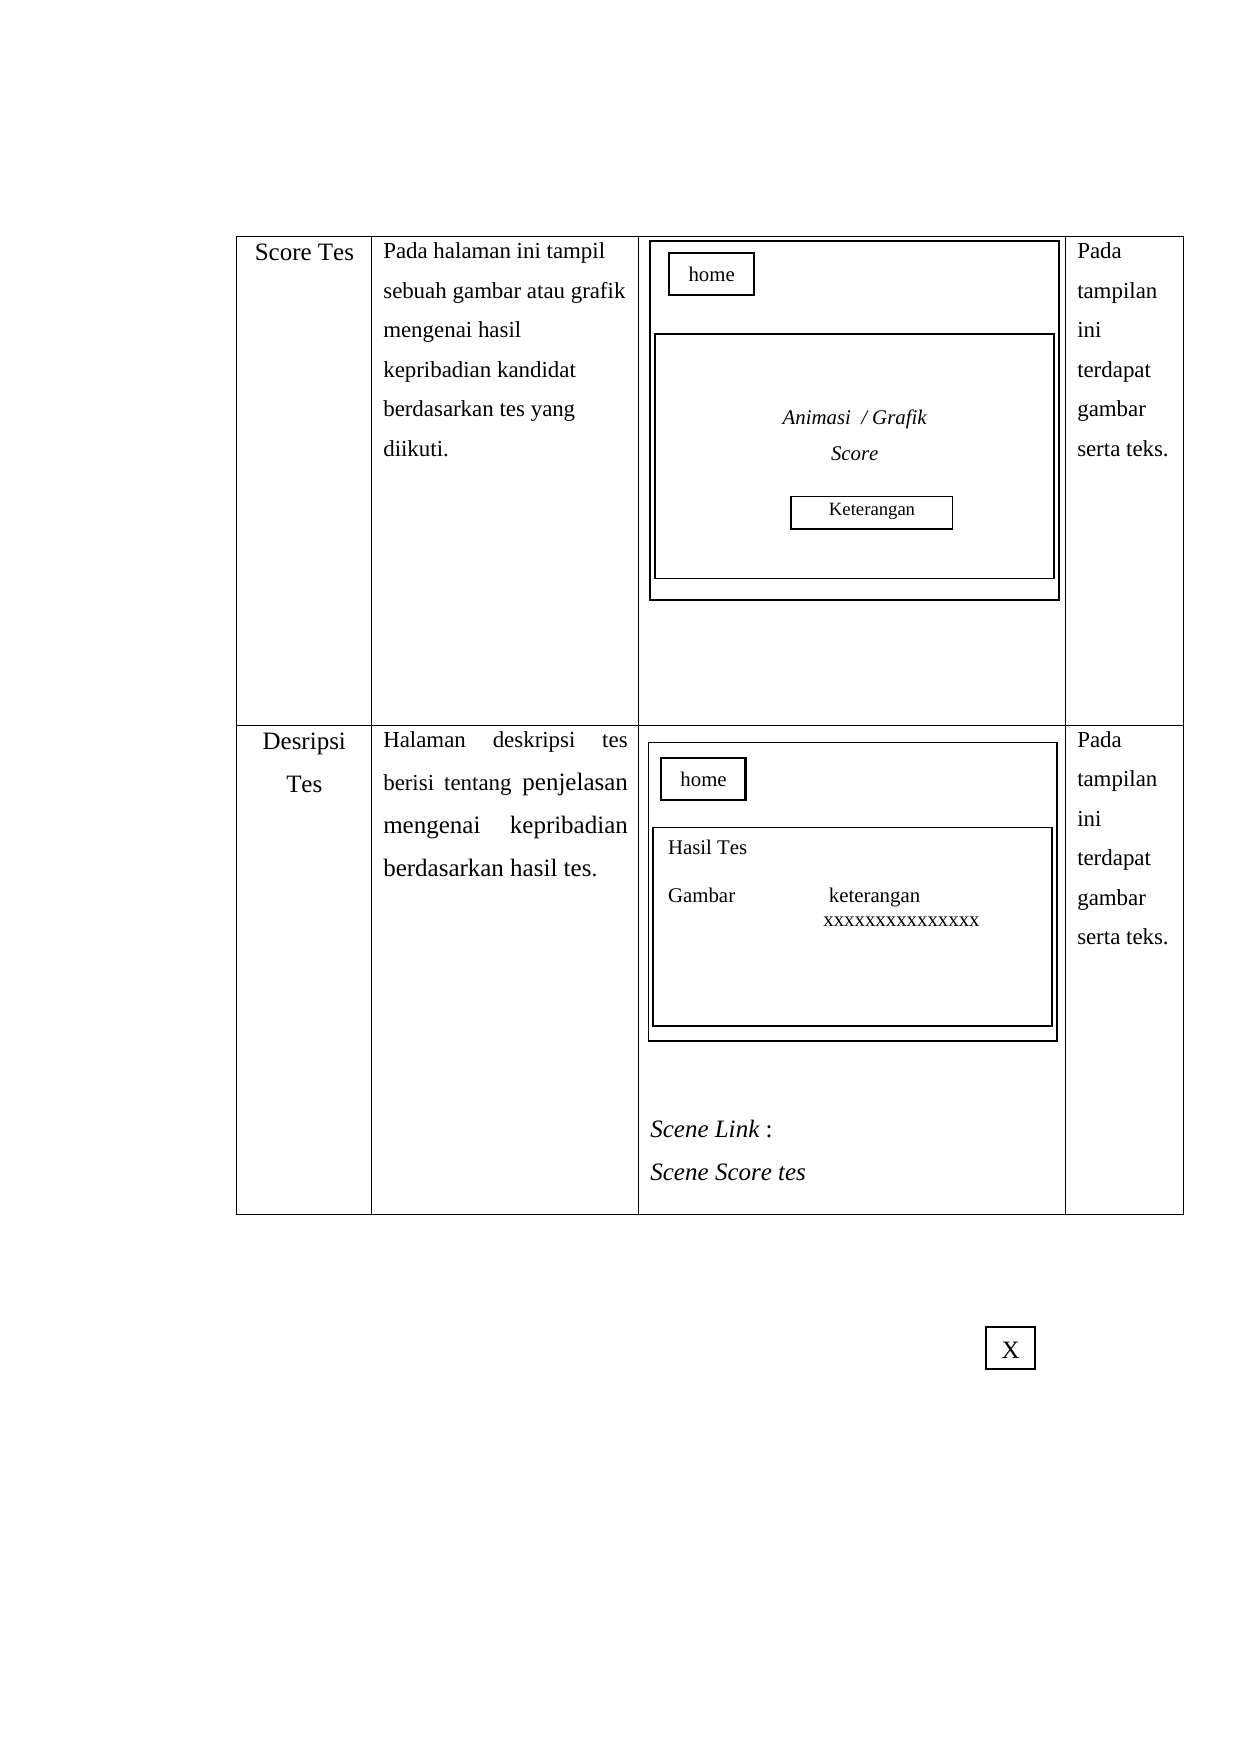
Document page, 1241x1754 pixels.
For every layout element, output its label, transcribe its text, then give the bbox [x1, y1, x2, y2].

table_cell Halaman deskripsi tes berisi tentang penjelasan mengenai kepribadian berdasarkan hasil tes. [372, 726, 638, 1214]
table_cell Desripsi Tes [237, 726, 371, 1214]
table_cell Pada halaman ini tampil sebuah gambar atau grafik mengenai hasil kepribadian kandidat berdasarkan tes yang diikuti. [372, 237, 638, 725]
table_cell Score Tes [237, 237, 371, 725]
table_cell Pada tampilan ini terdapat gambar serta teks. [1066, 237, 1183, 725]
table_cell Pada tampilan ini terdapat gambar serta teks. [1066, 726, 1183, 1214]
table_cell [639, 237, 1065, 725]
table_cell Scene Link : Scene Score tes [639, 726, 1065, 1214]
